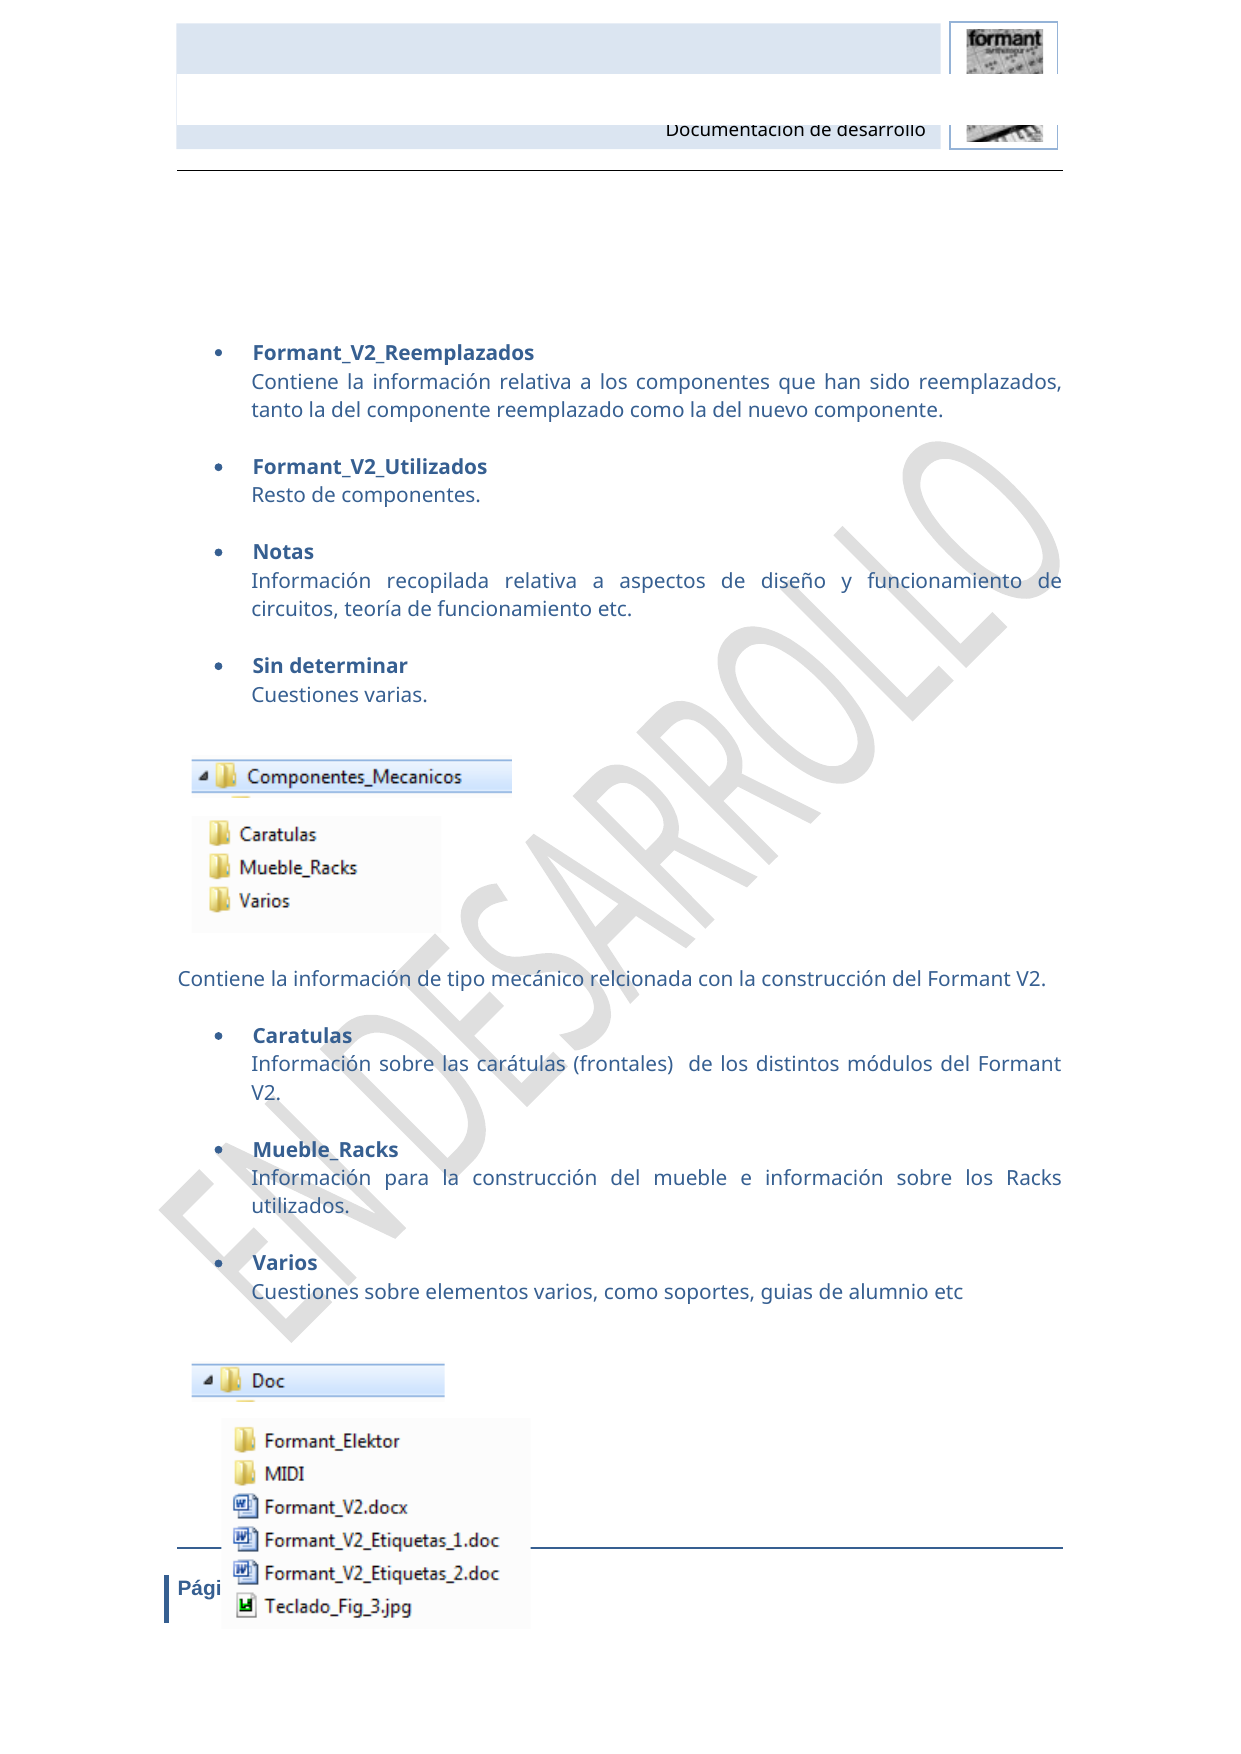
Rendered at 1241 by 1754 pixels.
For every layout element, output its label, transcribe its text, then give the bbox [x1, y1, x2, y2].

text Cuestiones varias. [251, 680, 1063, 708]
picture [966, 125, 1044, 142]
text Contiene la información relativa a los componentes que han sido reemplazados, tanto la del componente reemplazado como la del nuevo componente. [251, 367, 1063, 424]
text Contiene la información de tipo mecánico relcionada con la construcción del Formant V2. [177, 964, 1063, 992]
text Información sobre las carátulas (frontales) de los distintos módulos del Formant V2. [251, 1049, 1063, 1106]
list Caratulas [215, 1021, 1063, 1049]
list Varios [215, 1248, 1063, 1277]
picture [966, 29, 1044, 74]
text Información recopilada relativa a aspectos de diseño y funcionamiento de circuitos, teoría de funcionamiento etc. [251, 566, 1063, 623]
list Mueble_Racks [215, 1135, 1063, 1163]
list Formant_V2_Utilizados [215, 452, 1063, 481]
picture [191, 755, 512, 798]
list Sin determinar [215, 651, 1063, 680]
text Información para la construcción del mueble e información sobre los Racks utilizados. [251, 1163, 1063, 1220]
text Resto de componentes. [251, 481, 1063, 509]
picture [191, 1361, 445, 1402]
list Formant_V2_Reemplazados [215, 338, 1063, 367]
picture [221, 1418, 531, 1629]
list Notas [215, 537, 1063, 566]
text Cuestiones sobre elementos varios, como soportes, guias de alumnio etc [251, 1277, 1063, 1305]
picture [191, 816, 442, 933]
